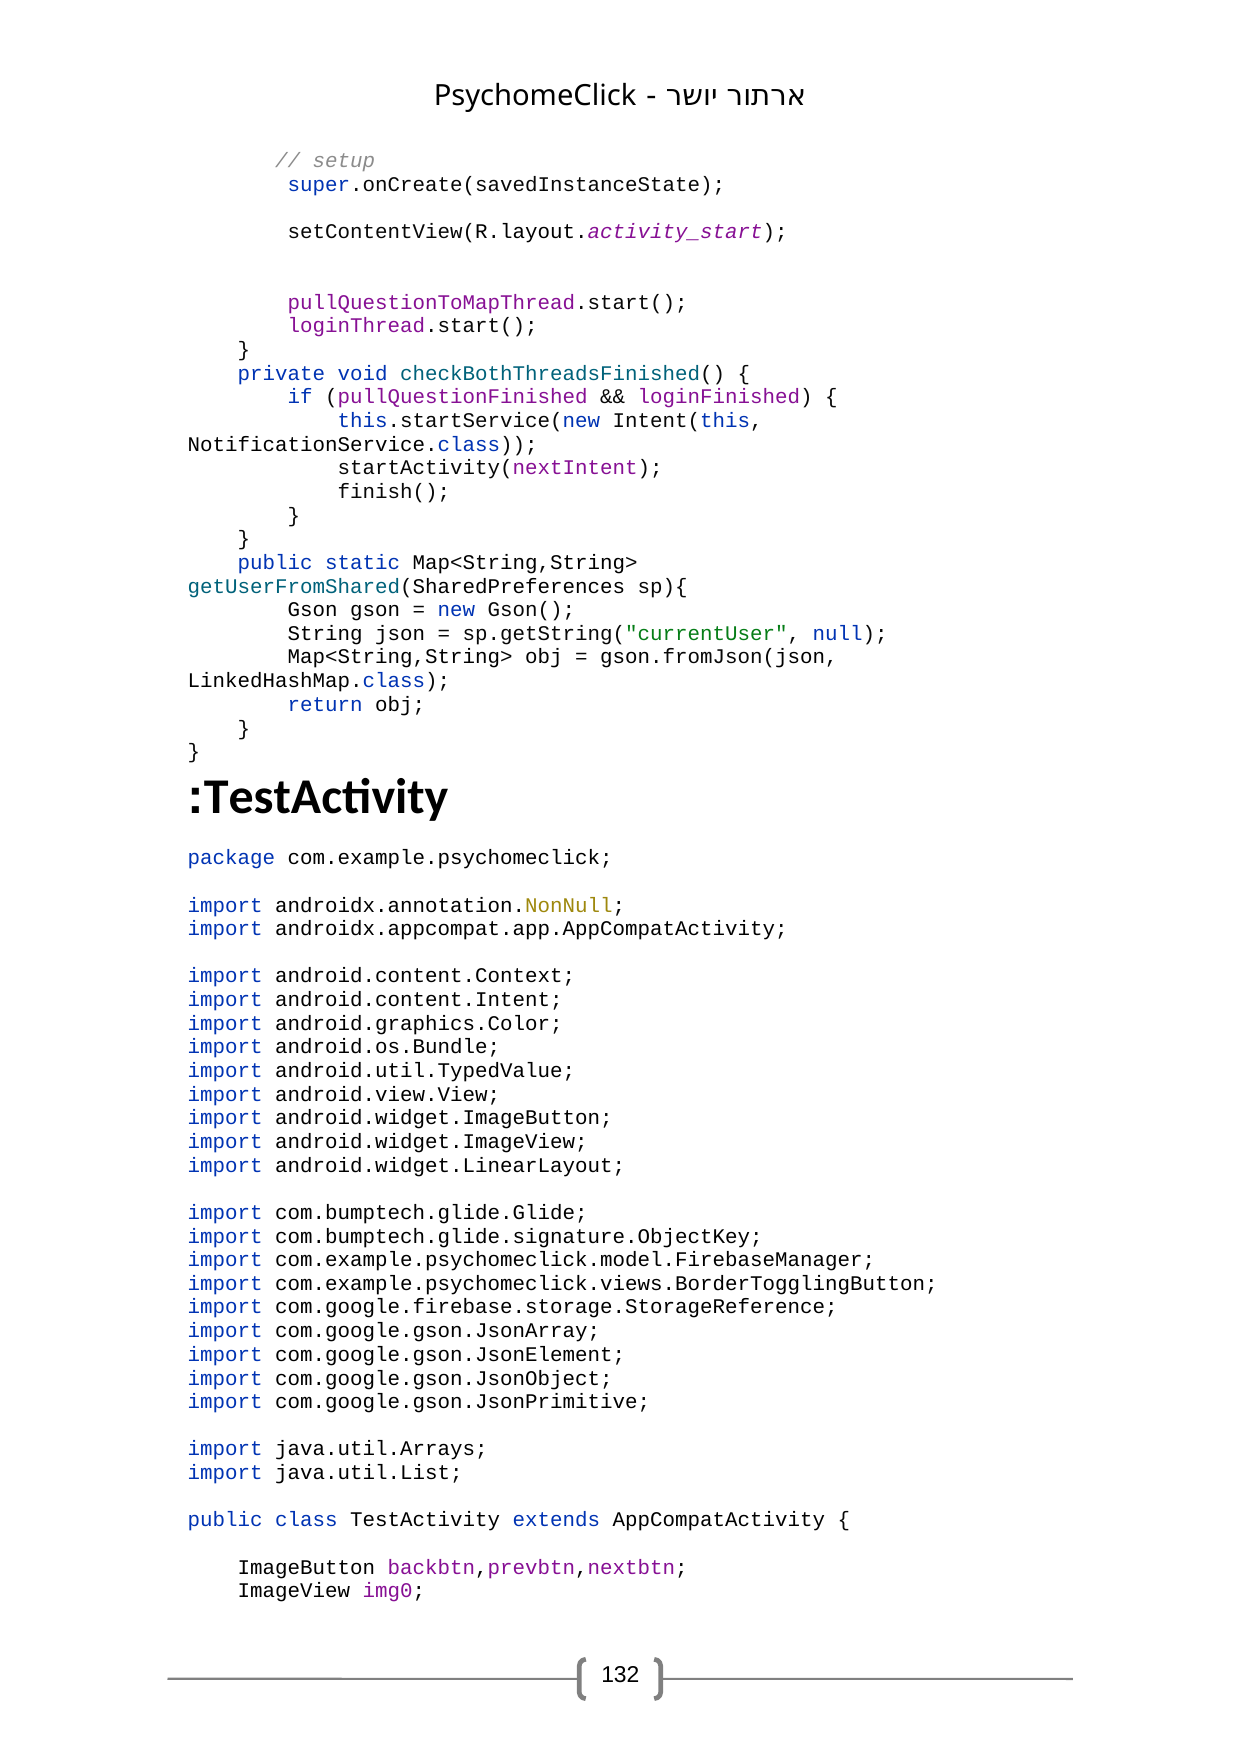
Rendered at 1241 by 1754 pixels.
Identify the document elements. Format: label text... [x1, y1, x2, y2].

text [187, 150, 1053, 765]
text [187, 847, 1053, 1604]
text TestActivity: [187, 765, 1053, 826]
